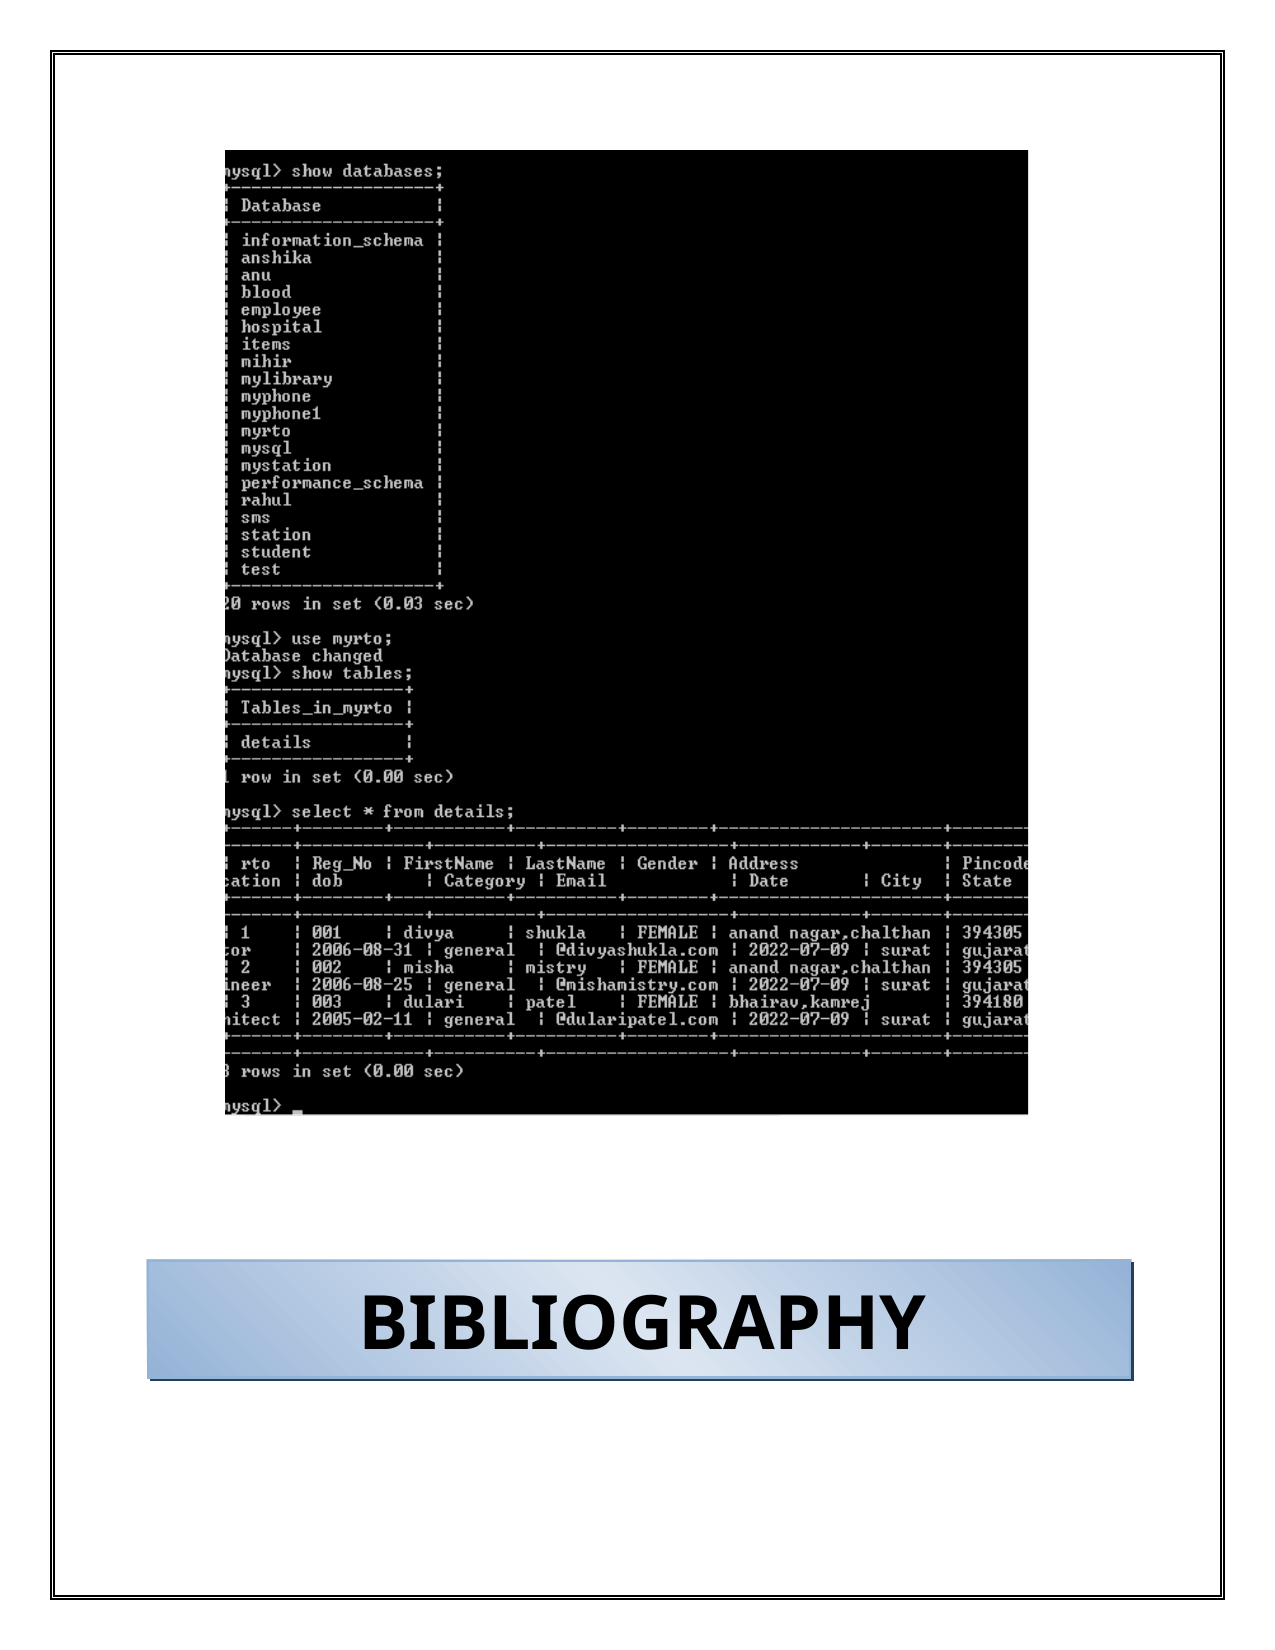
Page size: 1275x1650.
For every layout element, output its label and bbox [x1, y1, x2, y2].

picture [225, 150, 1029, 1116]
